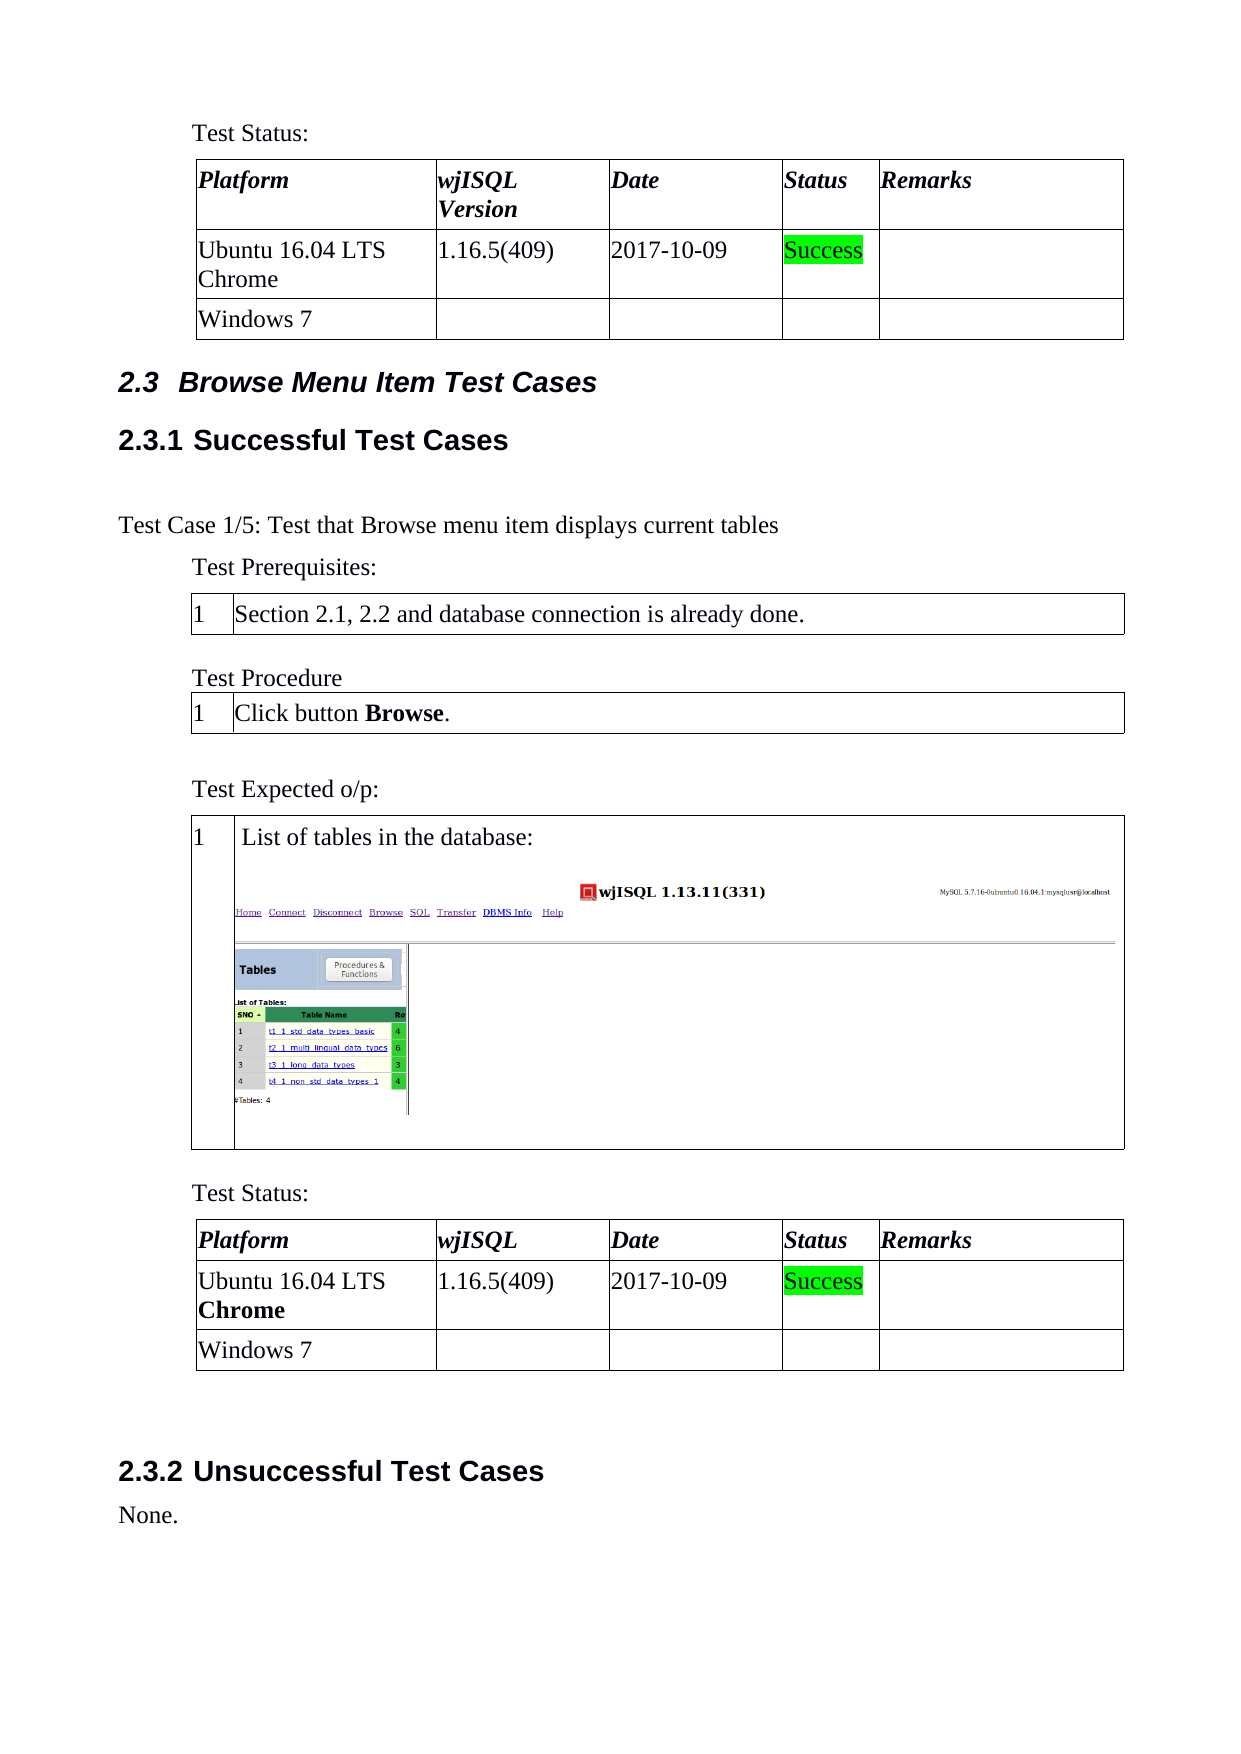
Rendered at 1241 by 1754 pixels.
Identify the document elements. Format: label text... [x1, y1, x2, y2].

table_cell [880, 1330, 1123, 1370]
table_header Platform [197, 1220, 436, 1260]
text Test Procedure [118, 663, 1122, 692]
table_header Section 2.1, 2.2 and database connection is already done. [234, 594, 1124, 634]
table_header Date [610, 1220, 782, 1260]
table_cell Success [783, 1261, 879, 1329]
table_cell [437, 299, 609, 339]
table_header List of tables in the database: [235, 816, 1124, 1149]
table_header 1 [192, 594, 233, 634]
table_cell 2017-10-09 [610, 1261, 782, 1329]
table_cell [880, 230, 1123, 298]
table_cell [610, 299, 782, 339]
table_cell 1.16.5(409) [437, 1261, 609, 1329]
table_cell [880, 1261, 1123, 1329]
text Test Status: [118, 118, 1122, 147]
subtitle Browse Menu Item Test Cases [118, 364, 1122, 398]
table_header 1 [192, 693, 233, 732]
picture [235, 879, 1116, 1115]
table_cell [783, 299, 879, 339]
table_header Remarks [880, 1220, 1123, 1260]
table_cell [783, 1330, 879, 1370]
table_header Platform [197, 160, 436, 229]
table_header Status [783, 1220, 879, 1260]
table_cell Ubuntu 16.04 LTS Chrome [197, 230, 436, 298]
table_cell [610, 1330, 782, 1370]
table_header wjISQL Version [437, 160, 609, 229]
table_header Remarks [880, 160, 1123, 229]
table_header 1 [192, 816, 234, 1149]
table_cell [880, 299, 1123, 339]
text Test Status: [118, 1178, 1122, 1207]
subtitle Successful Test Cases [118, 423, 1122, 457]
text Test Case 1/5: Test that Browse menu item displays current tables [118, 510, 1122, 539]
text Test Expected o/p: [118, 774, 1122, 803]
table_header Date [610, 160, 782, 229]
subtitle Unsuccessful Test Cases [118, 1454, 1122, 1488]
table_cell Ubuntu 16.04 LTS Chrome [197, 1261, 436, 1329]
text Test Prerequisites: [118, 552, 1122, 580]
table_cell Success [783, 230, 879, 298]
table_header Click button Browse. [234, 693, 1124, 732]
table_header wjISQL [437, 1220, 609, 1260]
table_cell 1.16.5(409) [437, 230, 609, 298]
table_cell Windows 7 [197, 1330, 436, 1370]
table_cell [437, 1330, 609, 1370]
table_cell Windows 7 [197, 299, 436, 339]
text None. [118, 1500, 1122, 1529]
table_header Status [783, 160, 879, 229]
table_cell 2017-10-09 [610, 230, 782, 298]
